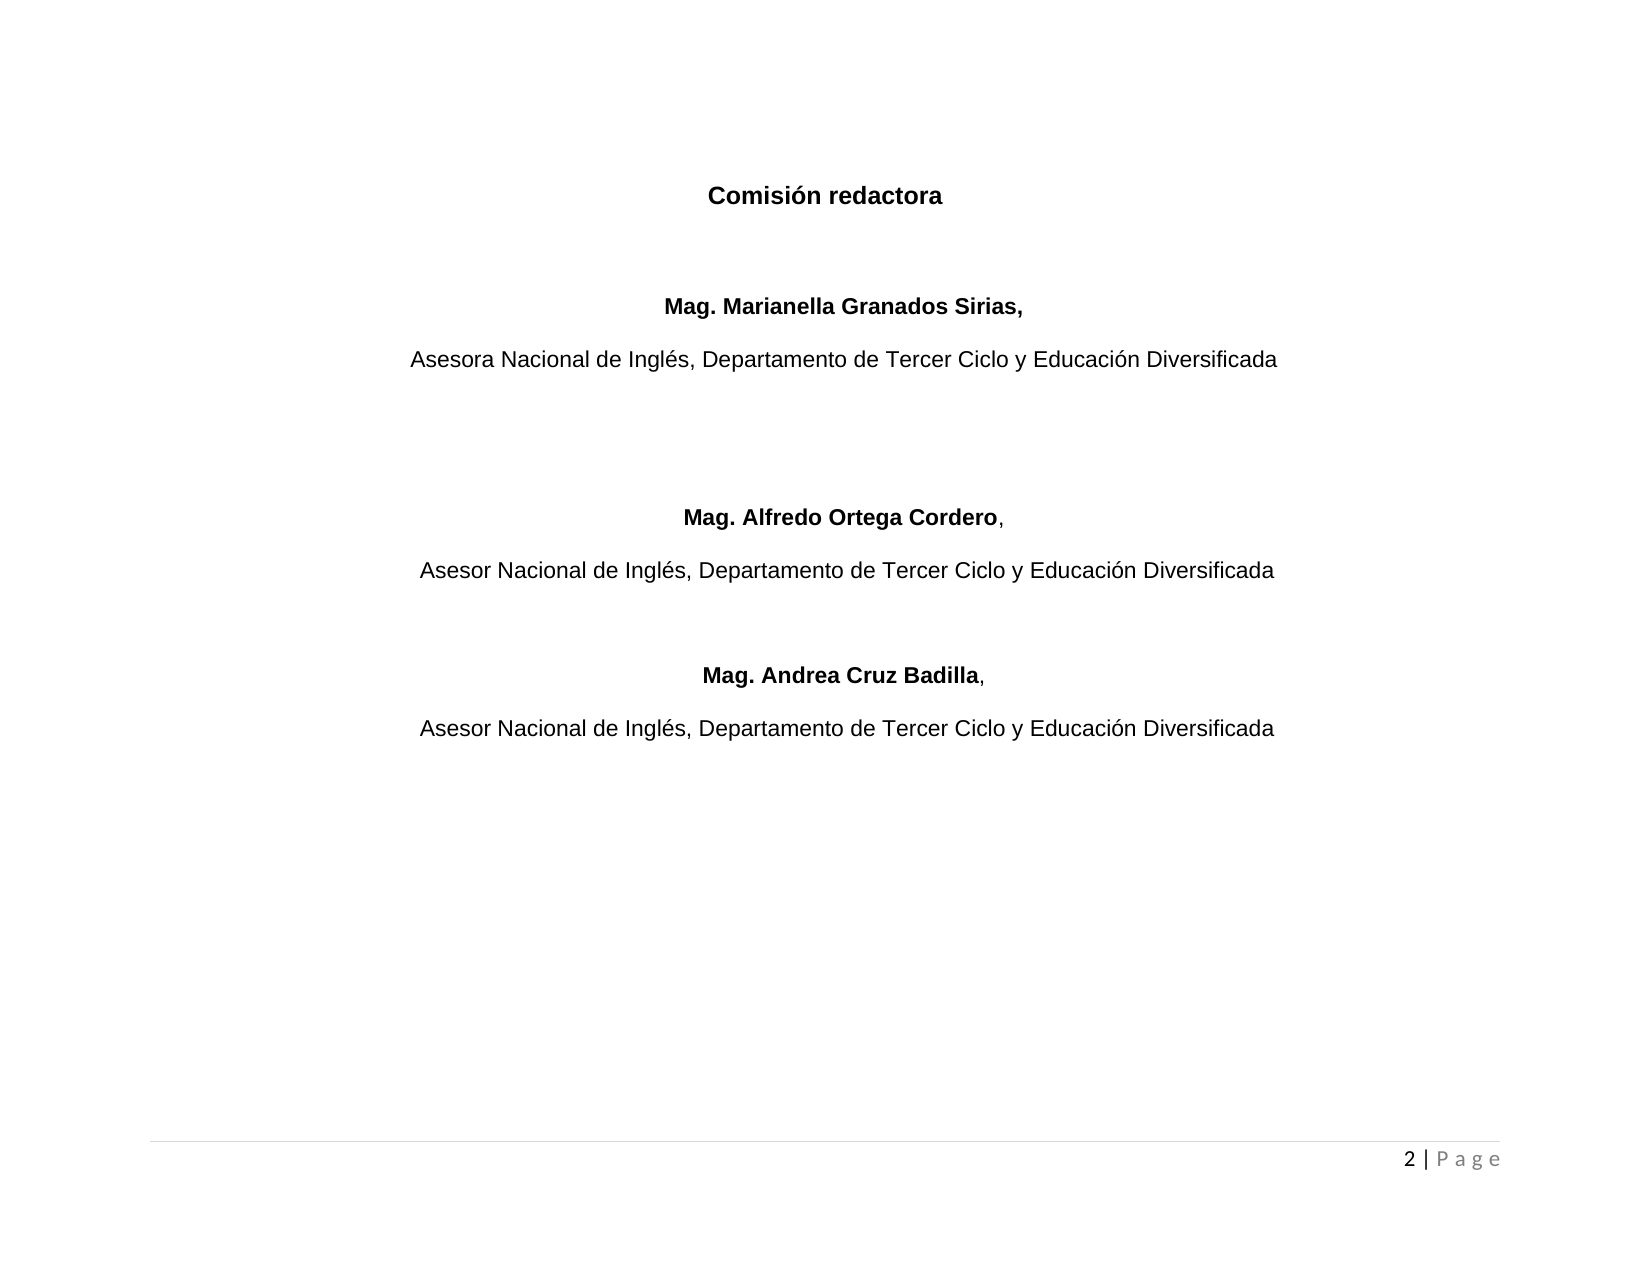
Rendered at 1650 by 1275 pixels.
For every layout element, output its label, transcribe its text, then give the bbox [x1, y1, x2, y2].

text Mag. Andrea Cruz Badilla, [187, 662, 1500, 688]
text Comisión redactora [150, 181, 1500, 210]
text Mag. Alfredo Ortega Cordero, [187, 504, 1500, 530]
text Asesor Nacional de Inglés, Departamento de Tercer Ciclo y Educación Diversificada [187, 715, 1500, 741]
text Asesora Nacional de Inglés, Departamento de Tercer Ciclo y Educación Diversificada [187, 346, 1500, 372]
text Mag. Marianella Granados Sirias, [187, 293, 1500, 319]
text Asesor Nacional de Inglés, Departamento de Tercer Ciclo y Educación Diversificada [187, 557, 1500, 583]
